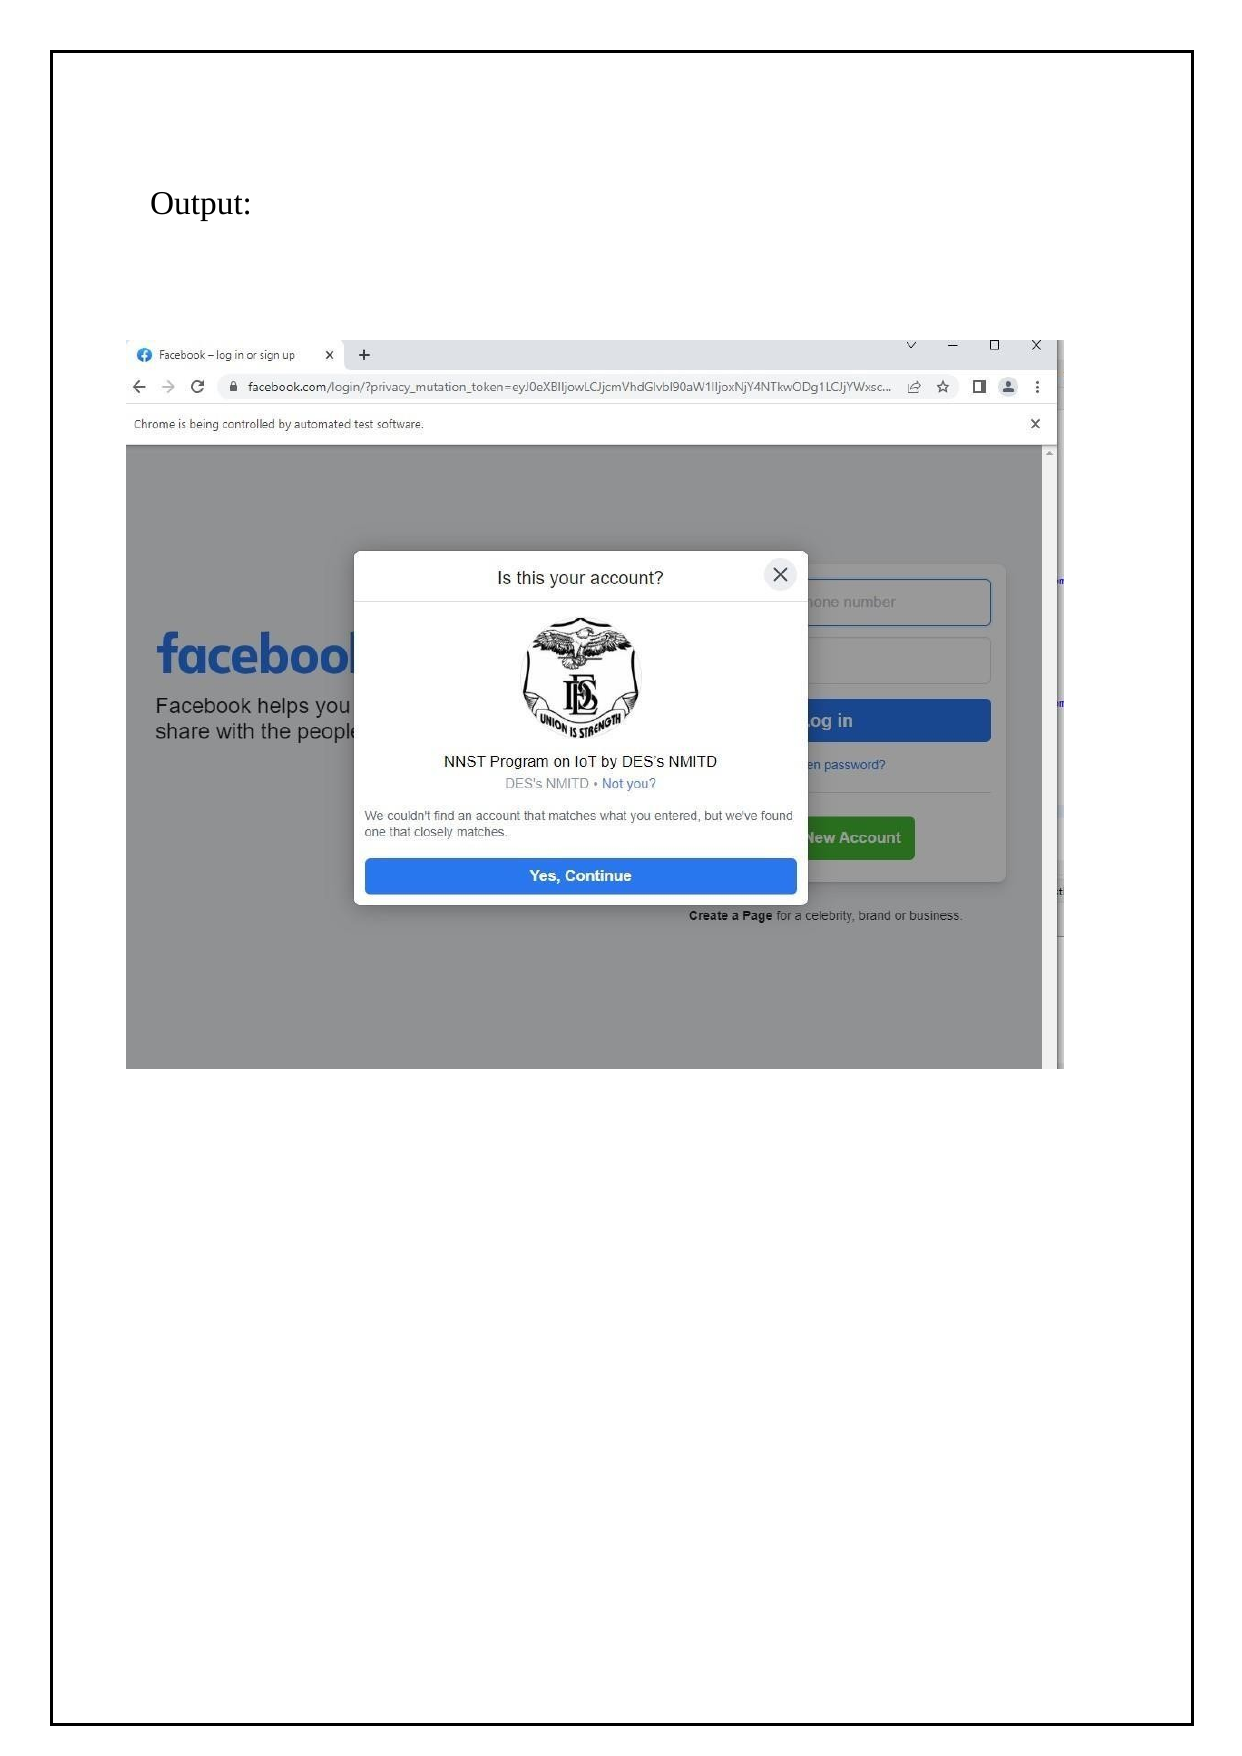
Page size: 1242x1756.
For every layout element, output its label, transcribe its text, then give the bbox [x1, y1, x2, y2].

text Output: [150, 183, 1191, 221]
picture [126, 340, 1064, 1069]
